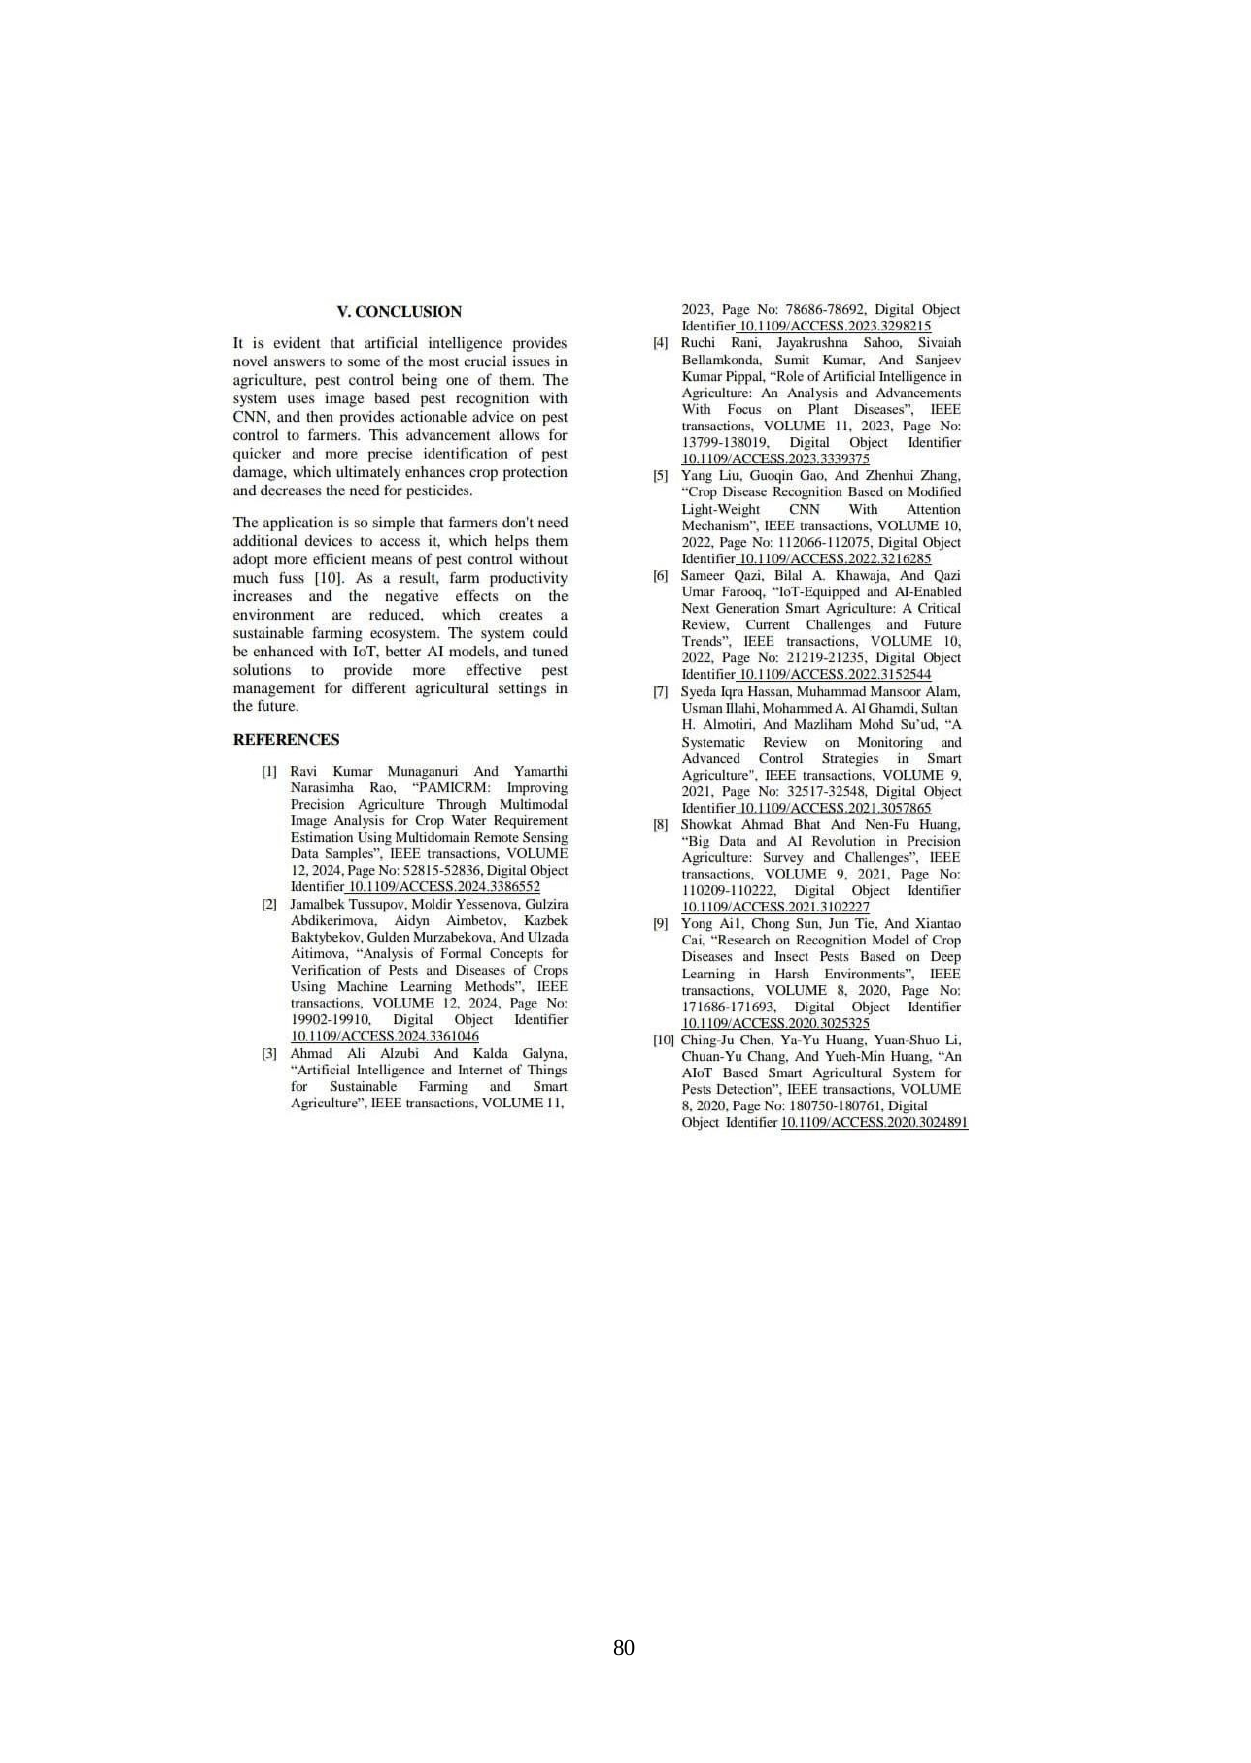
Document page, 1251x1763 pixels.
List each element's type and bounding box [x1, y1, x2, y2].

picture [230, 297, 976, 1137]
